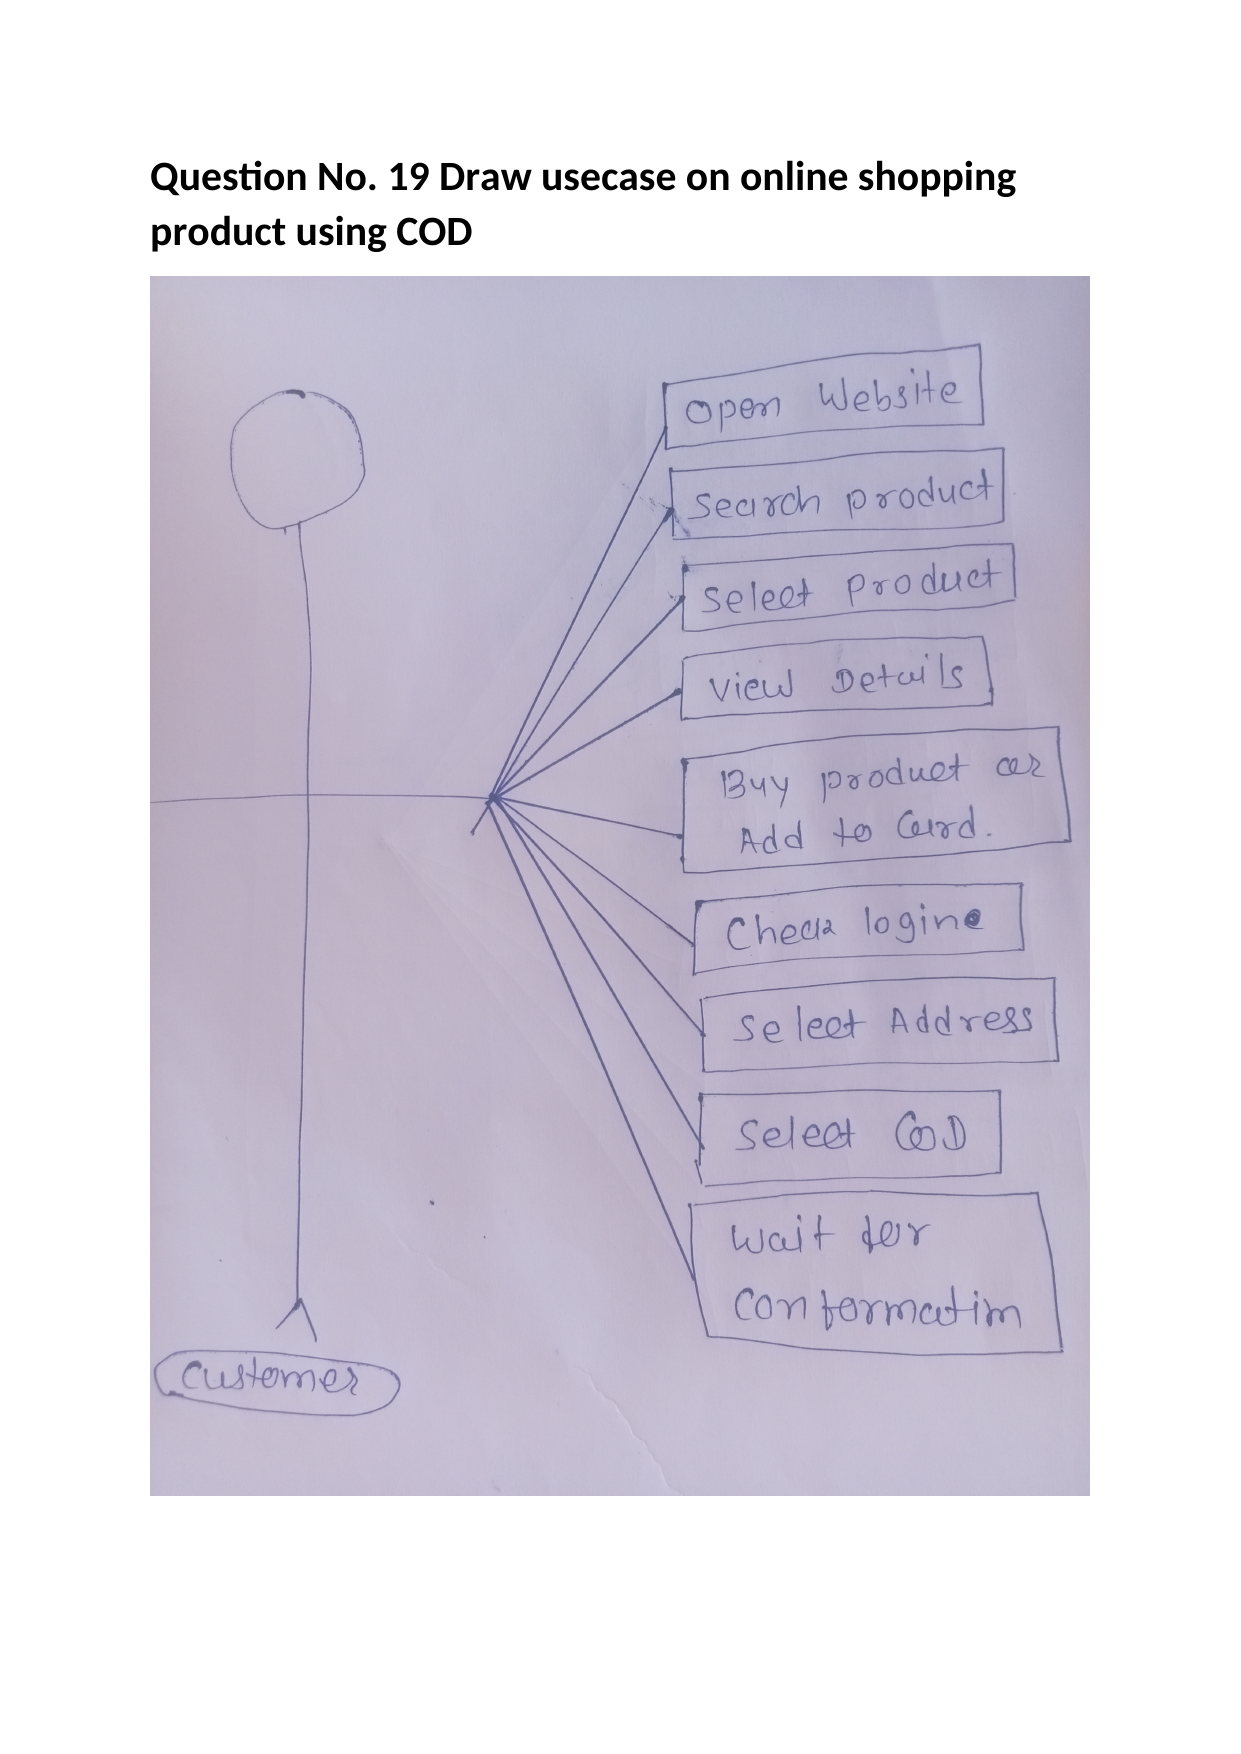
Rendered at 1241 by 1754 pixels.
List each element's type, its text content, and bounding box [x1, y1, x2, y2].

picture [150, 276, 1090, 1496]
text Question No. 19 Draw usecase on online shopping product using COD [150, 150, 1090, 256]
